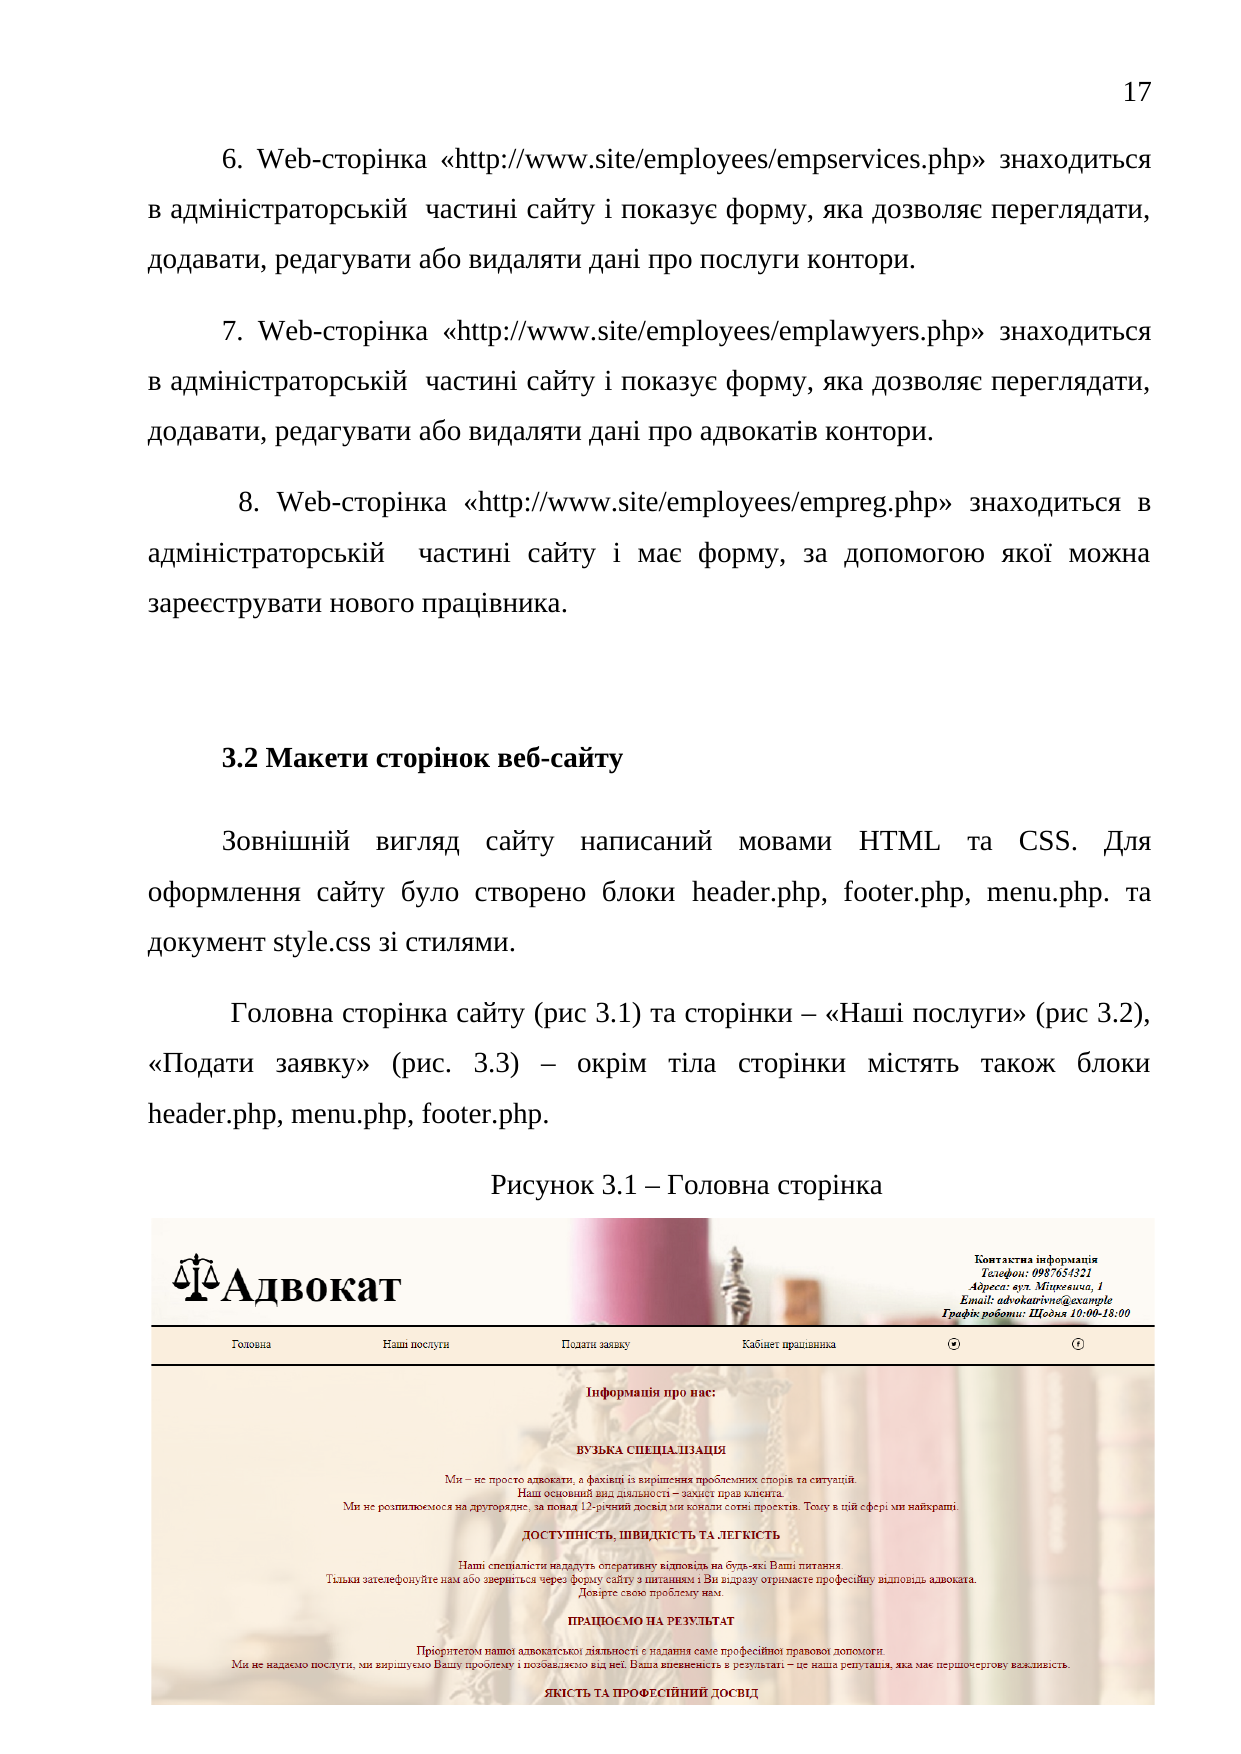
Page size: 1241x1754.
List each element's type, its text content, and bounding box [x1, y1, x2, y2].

text Зовнішній вигляд сайту написаний мовами HTML та CSS. Для оформлення сайту було створено блоки header.php, footer.php, menu.php. та документ style.css зі стилями. [148, 823, 1152, 958]
text 6. Web-сторінка «http://www.site/employees/empservices.php» знаходиться в адміністраторській частині сайту і показує форму, яка дозволяє переглядати, додавати, редагувати або видаляти дані про послуги контори. [148, 141, 1152, 275]
text 7. Web-сторінка «http://www.site/employees/emplawyers.php» знаходиться в адміністраторській частині сайту і показує форму, яка дозволяє переглядати, додавати, редагувати або видаляти дані про адвокатів контори. [148, 313, 1152, 447]
picture [151, 1218, 1155, 1705]
text 8. Web-сторінка «http://www.site/employees/empreg.php» знаходиться в адміністраторській частині сайту і має форму, за допомогою якої можна зареєструвати нового працівника. [148, 484, 1152, 618]
subtitle 3.2 Макети сторінок веб-сайту [148, 740, 1152, 773]
text Рисунок 3.1 – Головна сторінка [148, 1167, 1152, 1201]
text Головна сторінка сайту (рис 3.1) та сторінки – «Наші послуги» (рис 3.2), «Подати заявку» (рис. 3.3) – окрім тіла сторінки містять також блоки header.php, menu.php, footer.php. [148, 995, 1152, 1129]
